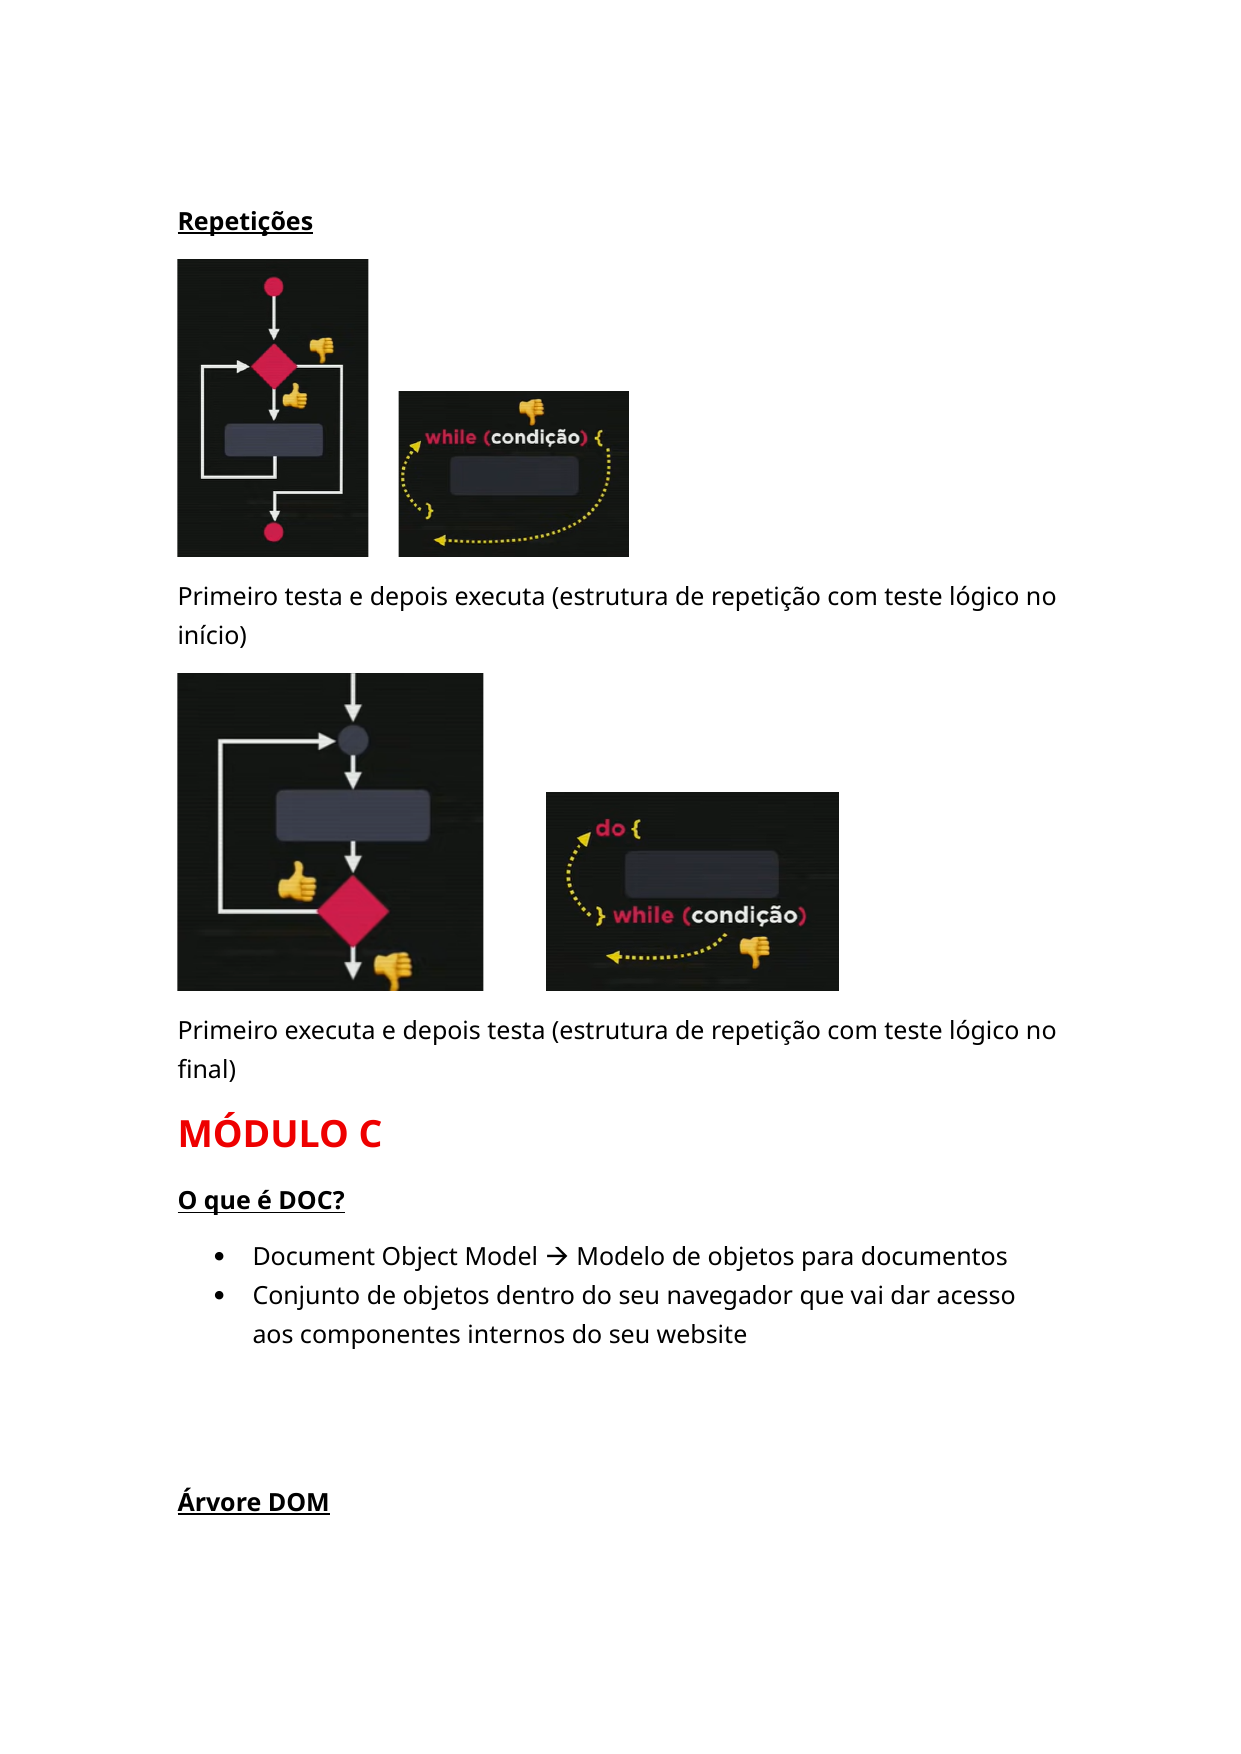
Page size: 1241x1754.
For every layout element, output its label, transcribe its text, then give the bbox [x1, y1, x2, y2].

text Primeiro testa e depois executa (estrutura de repetição com teste lógico no início) [177, 579, 1063, 652]
picture [177, 259, 369, 557]
list Conjunto de objetos dentro do seu navegador que vai dar acesso aos componentes internos do seu website [215, 1278, 1063, 1351]
text O que é DOC? [177, 1183, 1063, 1217]
text MÓDULO C [177, 1107, 1063, 1158]
list Document Object Model Modelo de objetos para documentos [215, 1239, 1063, 1273]
text Repetições [177, 203, 1063, 237]
text Árvore DOM [177, 1484, 1063, 1518]
text Primeiro executa e depois testa (estrutura de repetição com teste lógico no final) [177, 1012, 1063, 1086]
picture [546, 792, 839, 991]
picture [398, 391, 629, 557]
picture [177, 673, 484, 991]
